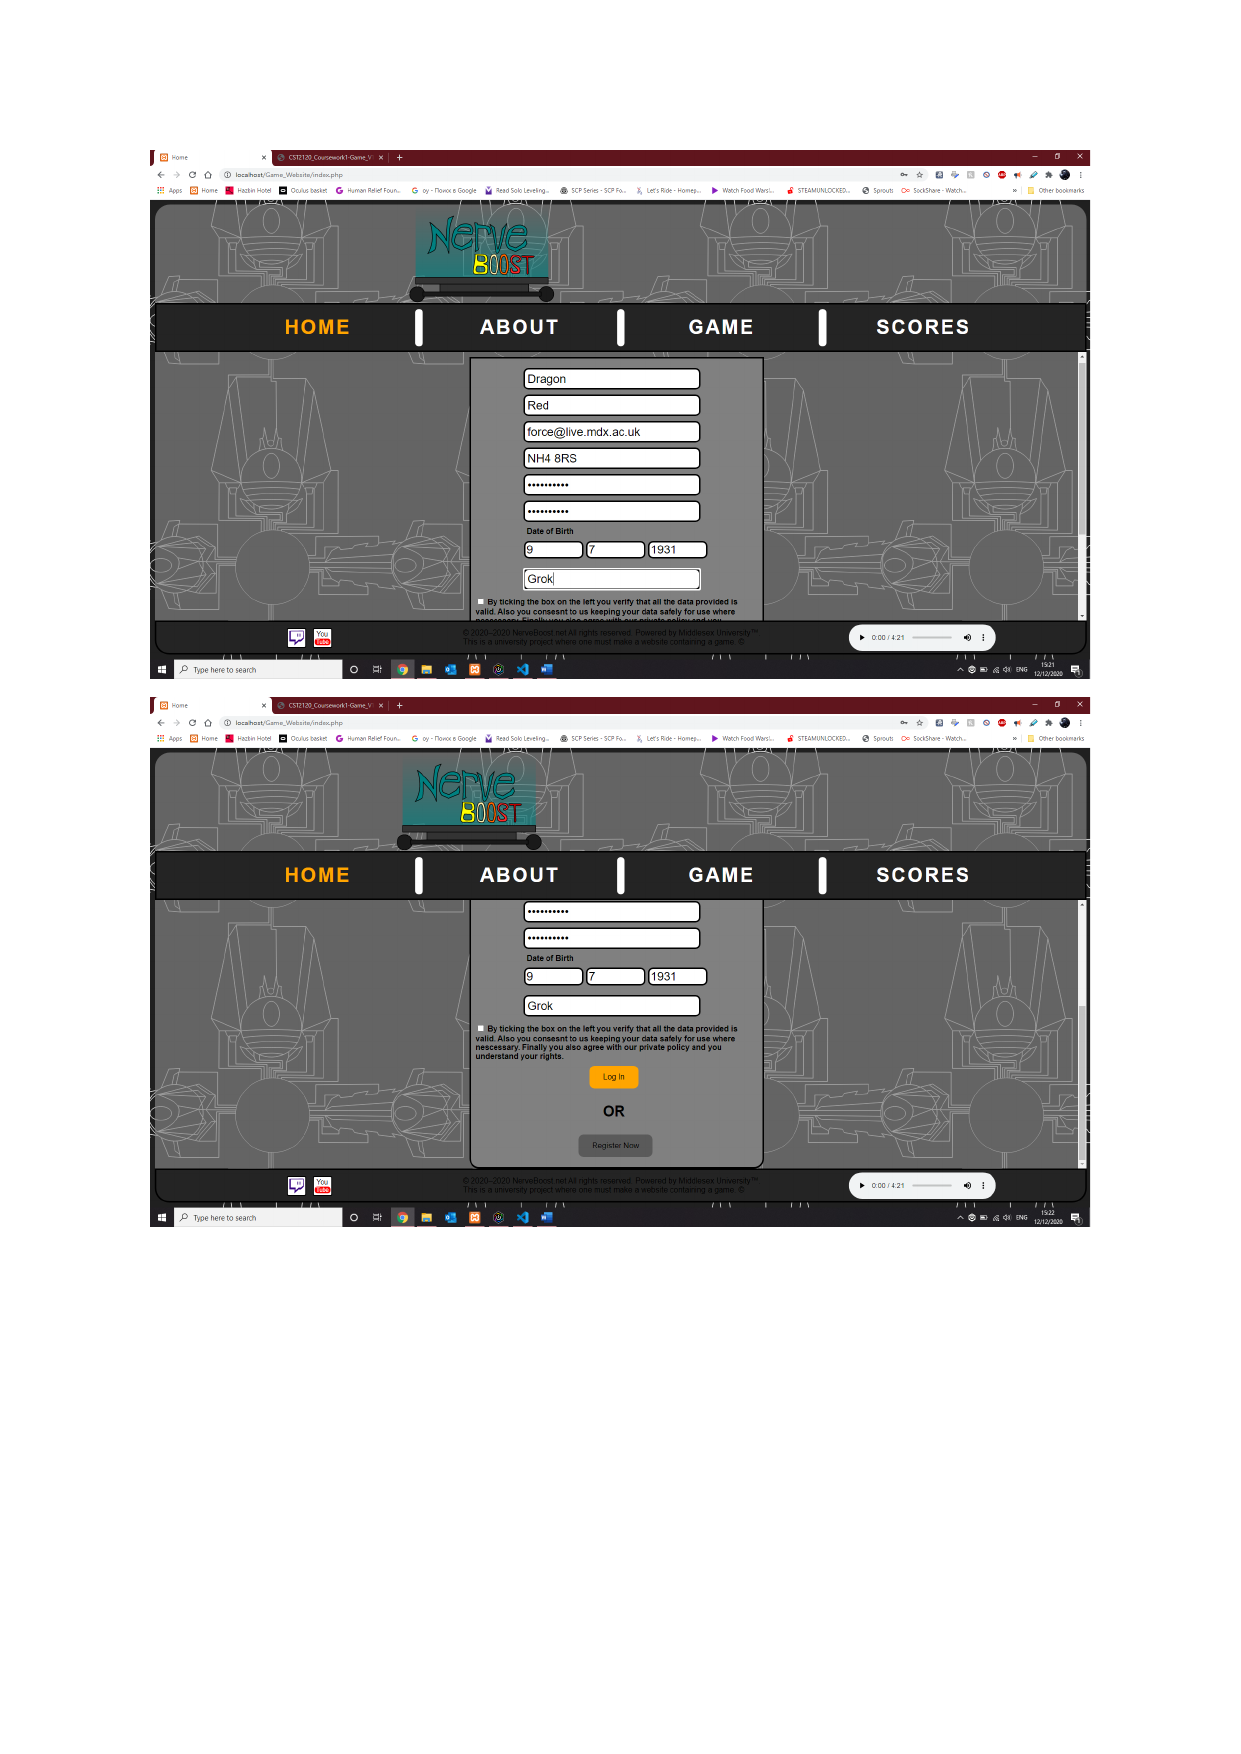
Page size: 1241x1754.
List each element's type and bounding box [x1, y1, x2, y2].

picture [150, 150, 1091, 679]
picture [150, 697, 1091, 1227]
